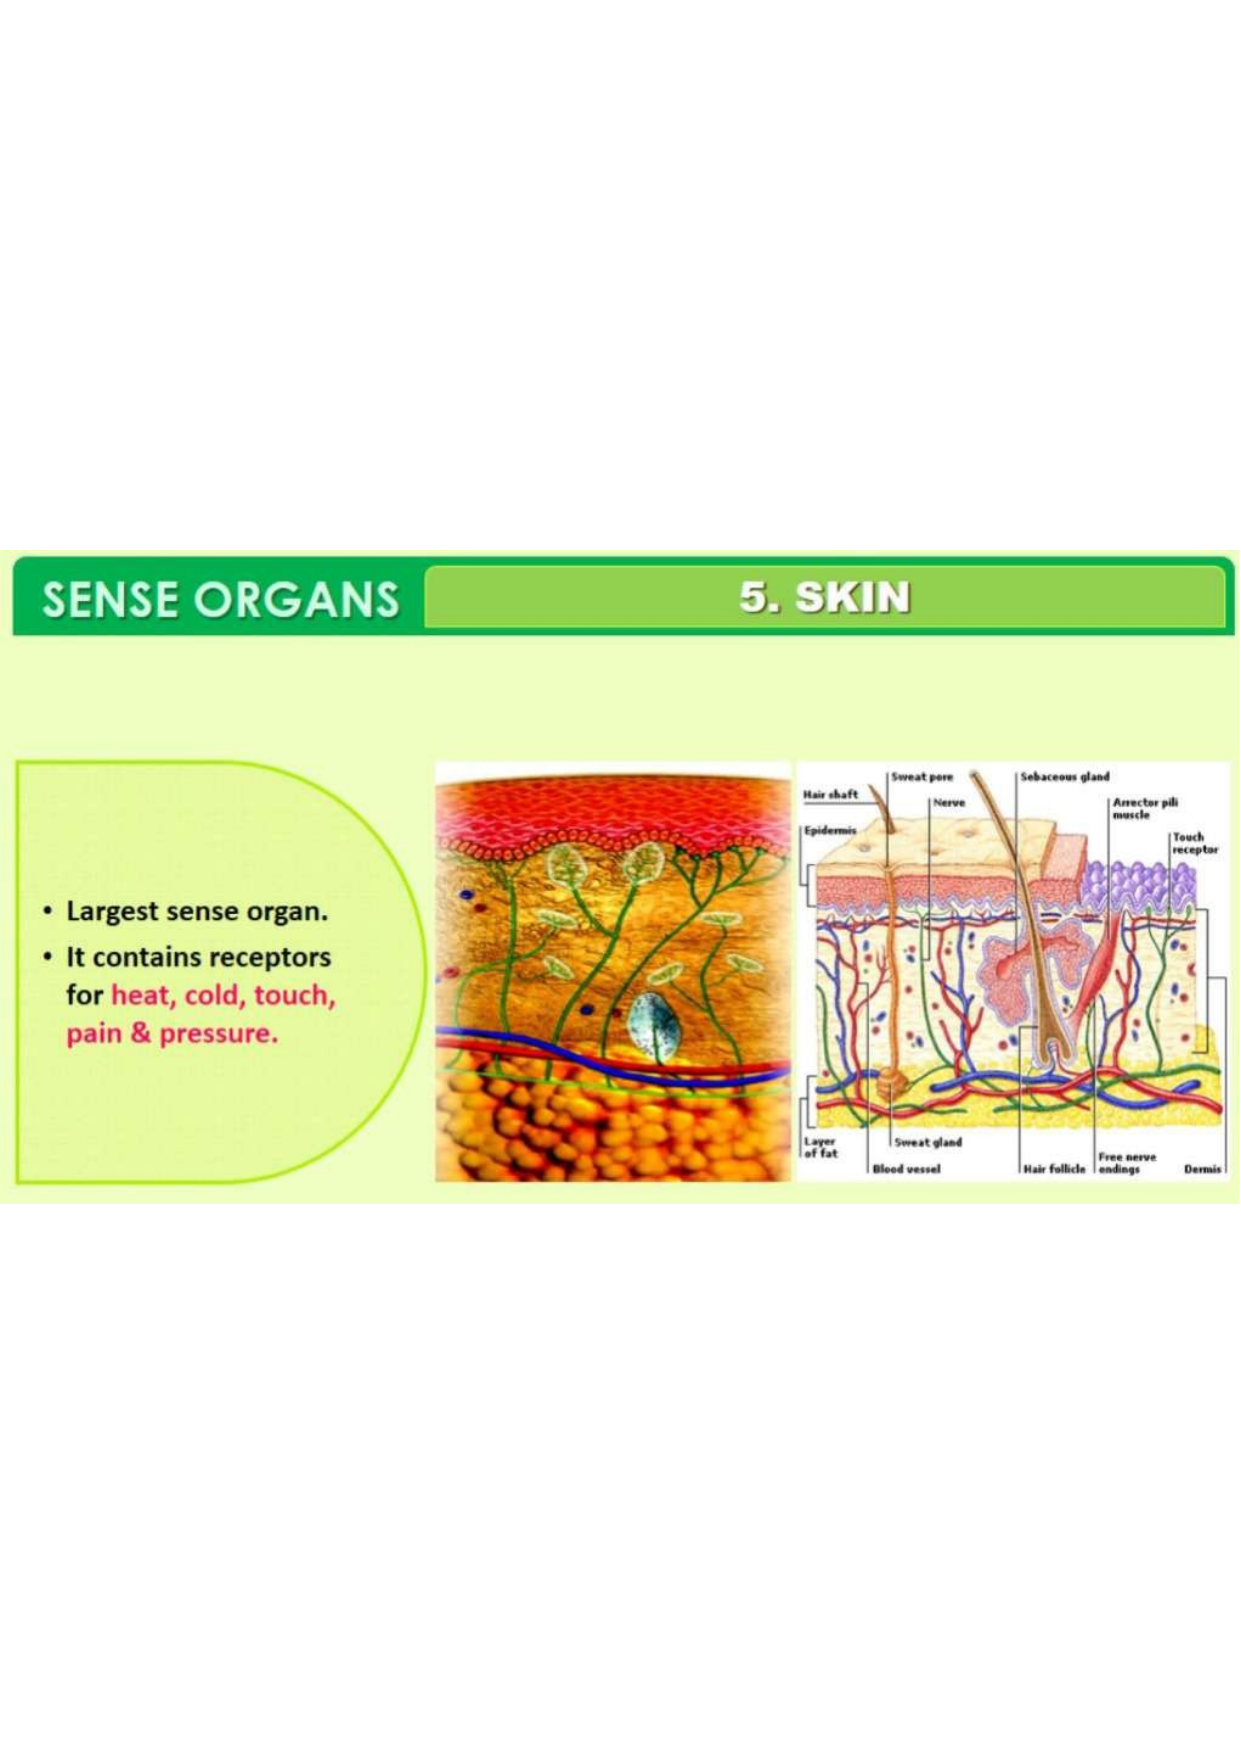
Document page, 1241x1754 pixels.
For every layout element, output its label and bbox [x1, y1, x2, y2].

picture [0, 550, 1240, 1204]
